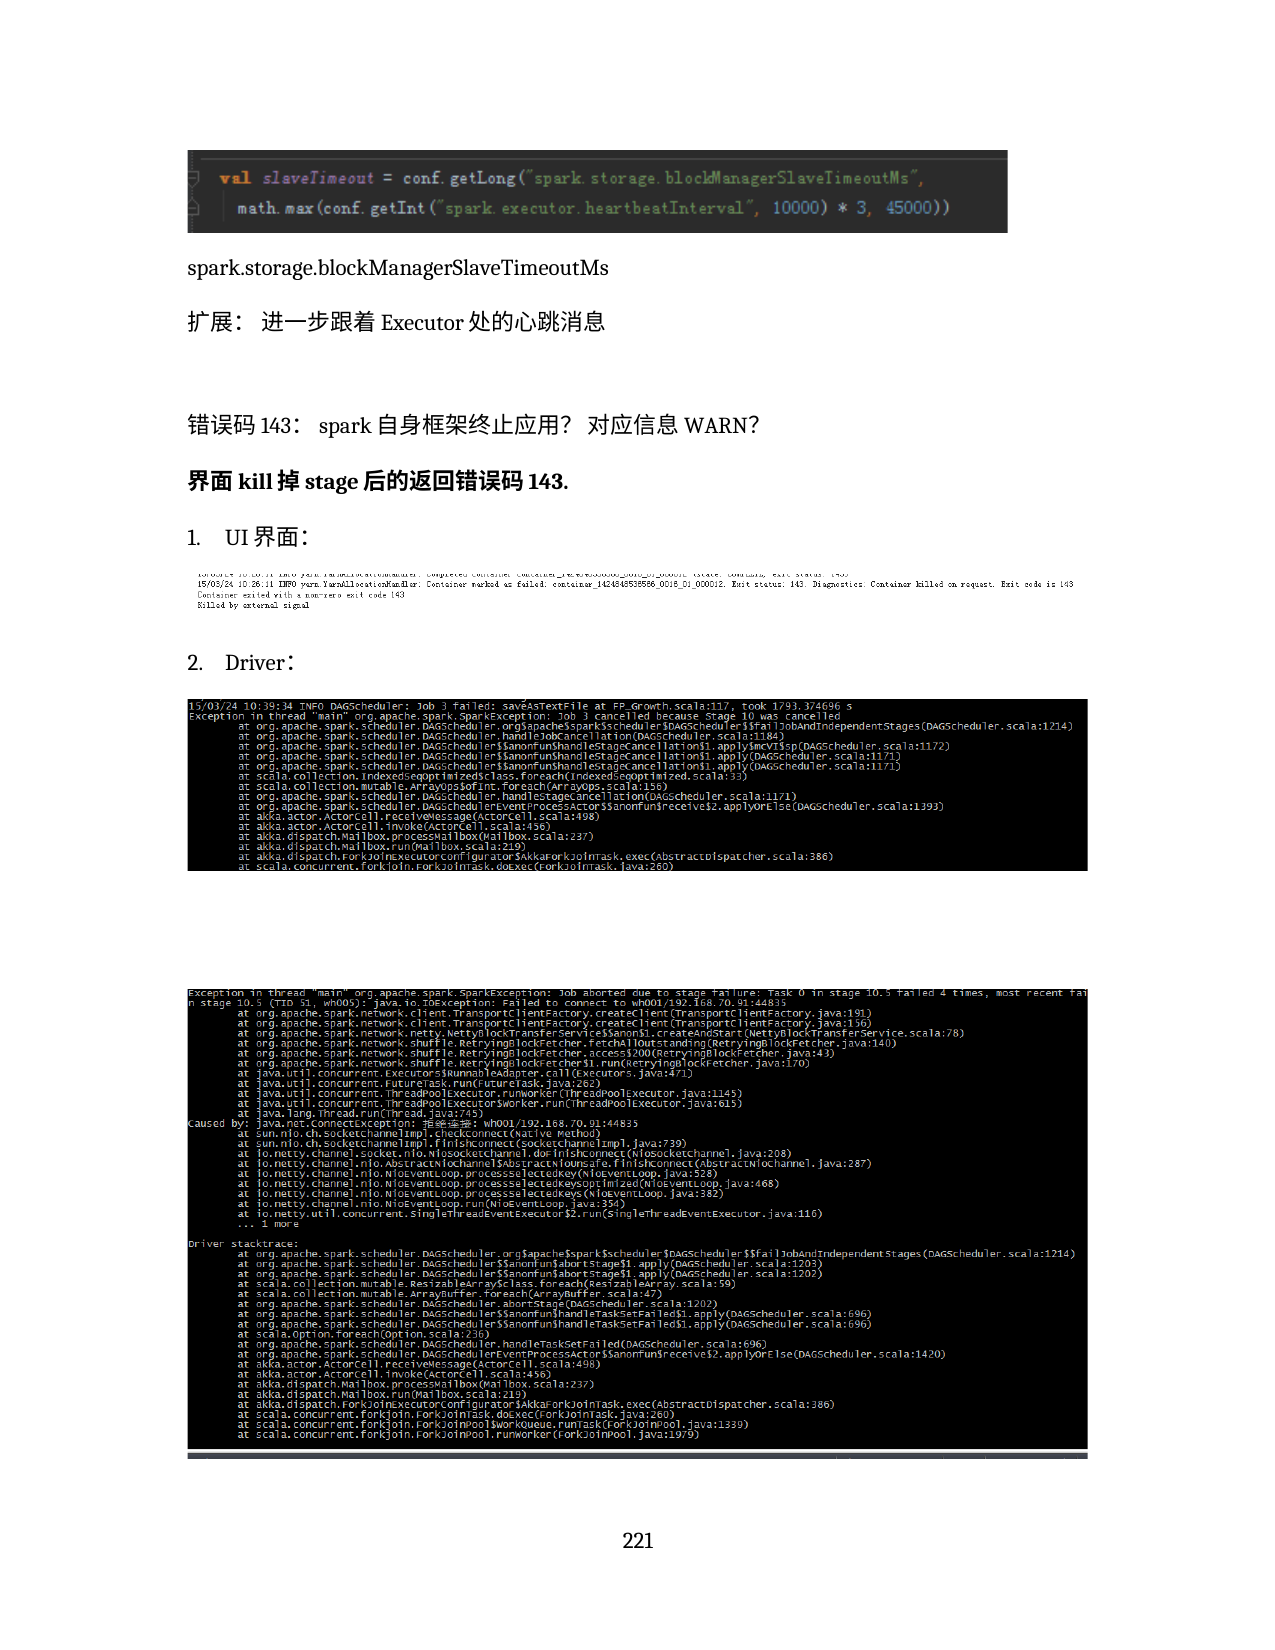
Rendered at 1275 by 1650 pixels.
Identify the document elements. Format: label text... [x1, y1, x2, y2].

picture [187, 989, 1088, 1459]
text 扩展： 进一步跟着Executor处的心跳消息 [187, 303, 1087, 337]
list Driver： [187, 644, 1087, 677]
text 错误码143： spark自身框架终止应用？ 对应信息WARN？ [187, 407, 1087, 441]
picture [187, 699, 1088, 871]
text spark.storage.blockManagerSlaveTimeoutMs [187, 255, 1087, 281]
picture [187, 574, 1088, 622]
text 界面kill掉stage后的返回错误码143. [187, 463, 1087, 496]
list UI界面： [187, 519, 1087, 552]
picture [187, 150, 1008, 233]
